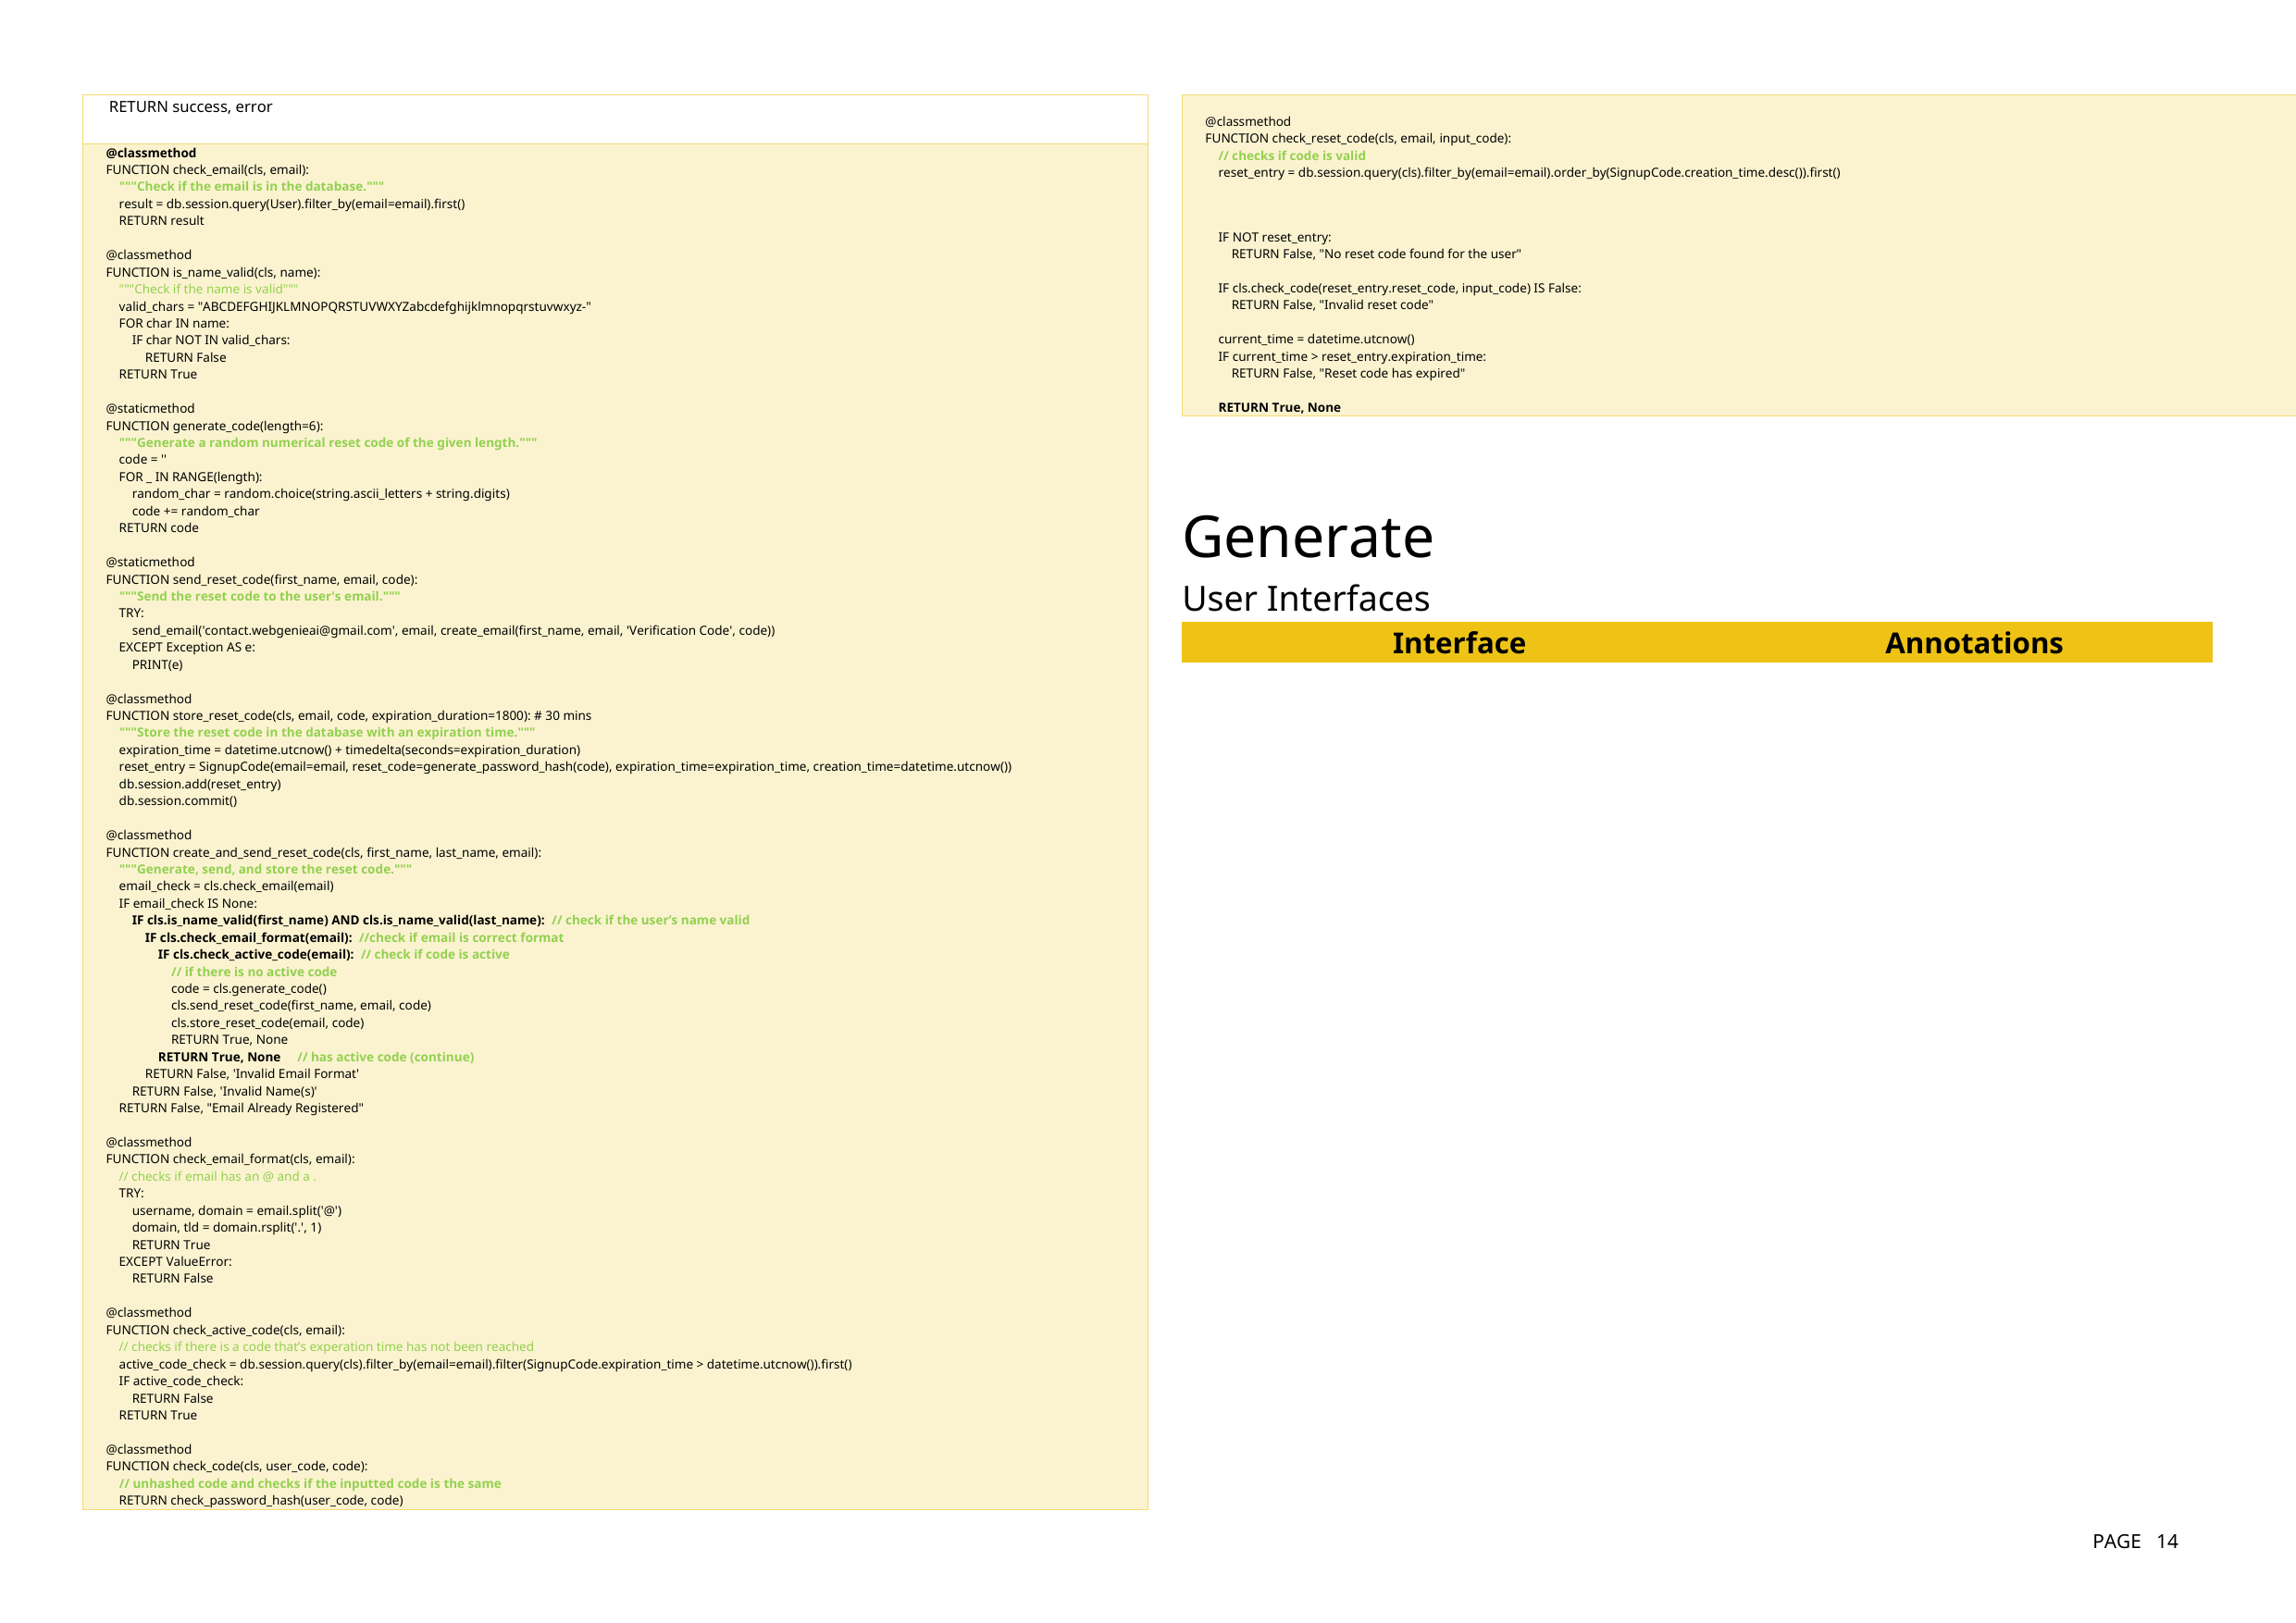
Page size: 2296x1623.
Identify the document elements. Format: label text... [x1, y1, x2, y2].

subtitle User Interfaces [1182, 575, 2213, 622]
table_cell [83, 95, 1148, 142]
table_header Annotations [1737, 623, 2212, 662]
table_header Interface [1183, 623, 1736, 662]
table_cell @classmethod FUNCTION check_email(cls, email): """Check if the email is in the database.""" result = db.session.query(User).filter_by(email=email).first() RETURN result @classmethod FUNCTION is_name_valid(cls, name): """Check if the name is valid""" valid_chars = "ABCDEFGHIJKLMNOPQRSTUVWXYZabcdefghijklmnopqrstuvwxyz-" FOR char IN name: IF char NOT IN valid_chars: RETURN False RETURN True @staticmethod FUNCTION generate_code(length=6): """Generate a random numerical reset code of the given length.""" code = '' FOR _ IN RANGE(length): random_char = random.choice(string.ascii_letters + string.digits) code += random_char RETURN code @staticmethod FUNCTION send_reset_code(first_name, email, code): """Send the reset code to the user's email.""" TRY: send_email('contact.webgenieai@gmail.com', email, create_email(first_name, email, 'Verification Code', code)) EXCEPT Exception AS e: PRINT(e) @classmethod FUNCTION store_reset_code(cls, email, code, expiration_duration=1800): # 30 mins """Store the reset code in the database with an expiration time.""" expiration_time = datetime.utcnow() + timedelta(seconds=expiration_duration) reset_entry = SignupCode(email=email, reset_code=generate_password_hash(code), expiration_time=expiration_time, creation_time=datetime.utcnow()) db.session.add(reset_entry) db.session.commit() @classmethod FUNCTION create_and_send_reset_code(cls, first_name, last_name, email): """Generate, send, and store the reset code.""" email_check = cls.check_email(email) IF email_check IS None: IF cls.is_name_valid(first_name) AND cls.is_name_valid(last_name): // check if the user’s name valid IF cls.check_email_format(email): //check if email is correct format IF cls.check_active_code(email): // check if code is active // if there is no active code code = cls.generate_code() cls.send_reset_code(first_name, email, code) cls.store_reset_code(email, code) RETURN True, None RETURN True, None // has active code (continue) RETURN False, 'Invalid Email Format' RETURN False, 'Invalid Name(s)' RETURN False, "Email Already Registered" @classmethod FUNCTION check_email_format(cls, email): // checks if email has an @ and a . TRY: username, domain = email.split('@') domain, tld = domain.rsplit('.', 1) RETURN True EXCEPT ValueError: RETURN False @classmethod FUNCTION check_active_code(cls, email): // checks if there is a code that’s experation time has not been reached active_code_check = db.session.query(cls).filter_by(email=email).filter(SignupCode.expiration_time > datetime.utcnow()).first() IF active_code_check: RETURN False RETURN True @classmethod FUNCTION check_code(cls, user_code, code): // unhashed code and checks if the inputted code is the same RETURN check_password_hash(user_code, code) @classmethod FUNCTION check_reset_code(cls, email, input_code): // checks if code is valid reset_entry = db.session.query(cls).filter_by(email=email).order_by(SignupCode.creation_time.desc()).first() IF NOT reset_entry: RETURN False, "No reset code found for the user" IF cls.check_code(reset_entry.reset_code, input_code) IS False: RETURN False, "Invalid reset code" current_time = datetime.utcnow() IF current_time > reset_entry.expiration_time: RETURN False, "Reset code has expired" RETURN True, None [83, 144, 1148, 1509]
table_cell @classmethod FUNCTION check_email(cls, email): """Check if the email is in the database.""" result = db.session.query(User).filter_by(email=email).first() RETURN result @classmethod FUNCTION is_name_valid(cls, name): """Check if the name is valid""" valid_chars = "ABCDEFGHIJKLMNOPQRSTUVWXYZabcdefghijklmnopqrstuvwxyz-" FOR char IN name: IF char NOT IN valid_chars: RETURN False RETURN True @staticmethod FUNCTION generate_code(length=6): """Generate a random numerical reset code of the given length.""" code = '' FOR _ IN RANGE(length): random_char = random.choice(string.ascii_letters + string.digits) code += random_char RETURN code @staticmethod FUNCTION send_reset_code(first_name, email, code): """Send the reset code to the user's email.""" TRY: send_email('contact.webgenieai@gmail.com', email, create_email(first_name, email, 'Verification Code', code)) EXCEPT Exception AS e: PRINT(e) @classmethod FUNCTION store_reset_code(cls, email, code, expiration_duration=1800): # 30 mins """Store the reset code in the database with an expiration time.""" expiration_time = datetime.utcnow() + timedelta(seconds=expiration_duration) reset_entry = SignupCode(email=email, reset_code=generate_password_hash(code), expiration_time=expiration_time, creation_time=datetime.utcnow()) db.session.add(reset_entry) db.session.commit() @classmethod FUNCTION create_and_send_reset_code(cls, first_name, last_name, email): """Generate, send, and store the reset code.""" email_check = cls.check_email(email) IF email_check IS None: IF cls.is_name_valid(first_name) AND cls.is_name_valid(last_name): // check if the user’s name valid IF cls.check_email_format(email): //check if email is correct format IF cls.check_active_code(email): // check if code is active // if there is no active code code = cls.generate_code() cls.send_reset_code(first_name, email, code) cls.store_reset_code(email, code) RETURN True, None RETURN True, None // has active code (continue) RETURN False, 'Invalid Email Format' RETURN False, 'Invalid Name(s)' RETURN False, "Email Already Registered" @classmethod FUNCTION check_email_format(cls, email): // checks if email has an @ and a . TRY: username, domain = email.split('@') domain, tld = domain.rsplit('.', 1) RETURN True EXCEPT ValueError: RETURN False @classmethod FUNCTION check_active_code(cls, email): // checks if there is a code that’s experation time has not been reached active_code_check = db.session.query(cls).filter_by(email=email).filter(SignupCode.expiration_time > datetime.utcnow()).first() IF active_code_check: RETURN False RETURN True @classmethod FUNCTION check_code(cls, user_code, code): // unhashed code and checks if the inputted code is the same RETURN check_password_hash(user_code, code) @classmethod FUNCTION check_reset_code(cls, email, input_code): // checks if code is valid reset_entry = db.session.query(cls).filter_by(email=email).order_by(SignupCode.creation_time.desc()).first() IF NOT reset_entry: RETURN False, "No reset code found for the user" IF cls.check_code(reset_entry.reset_code, input_code) IS False: RETURN False, "Invalid reset code" current_time = datetime.utcnow() IF current_time > reset_entry.expiration_time: RETURN False, "Reset code has expired" RETURN True, None [1183, 95, 2295, 415]
subtitle Generate [1182, 496, 2213, 575]
